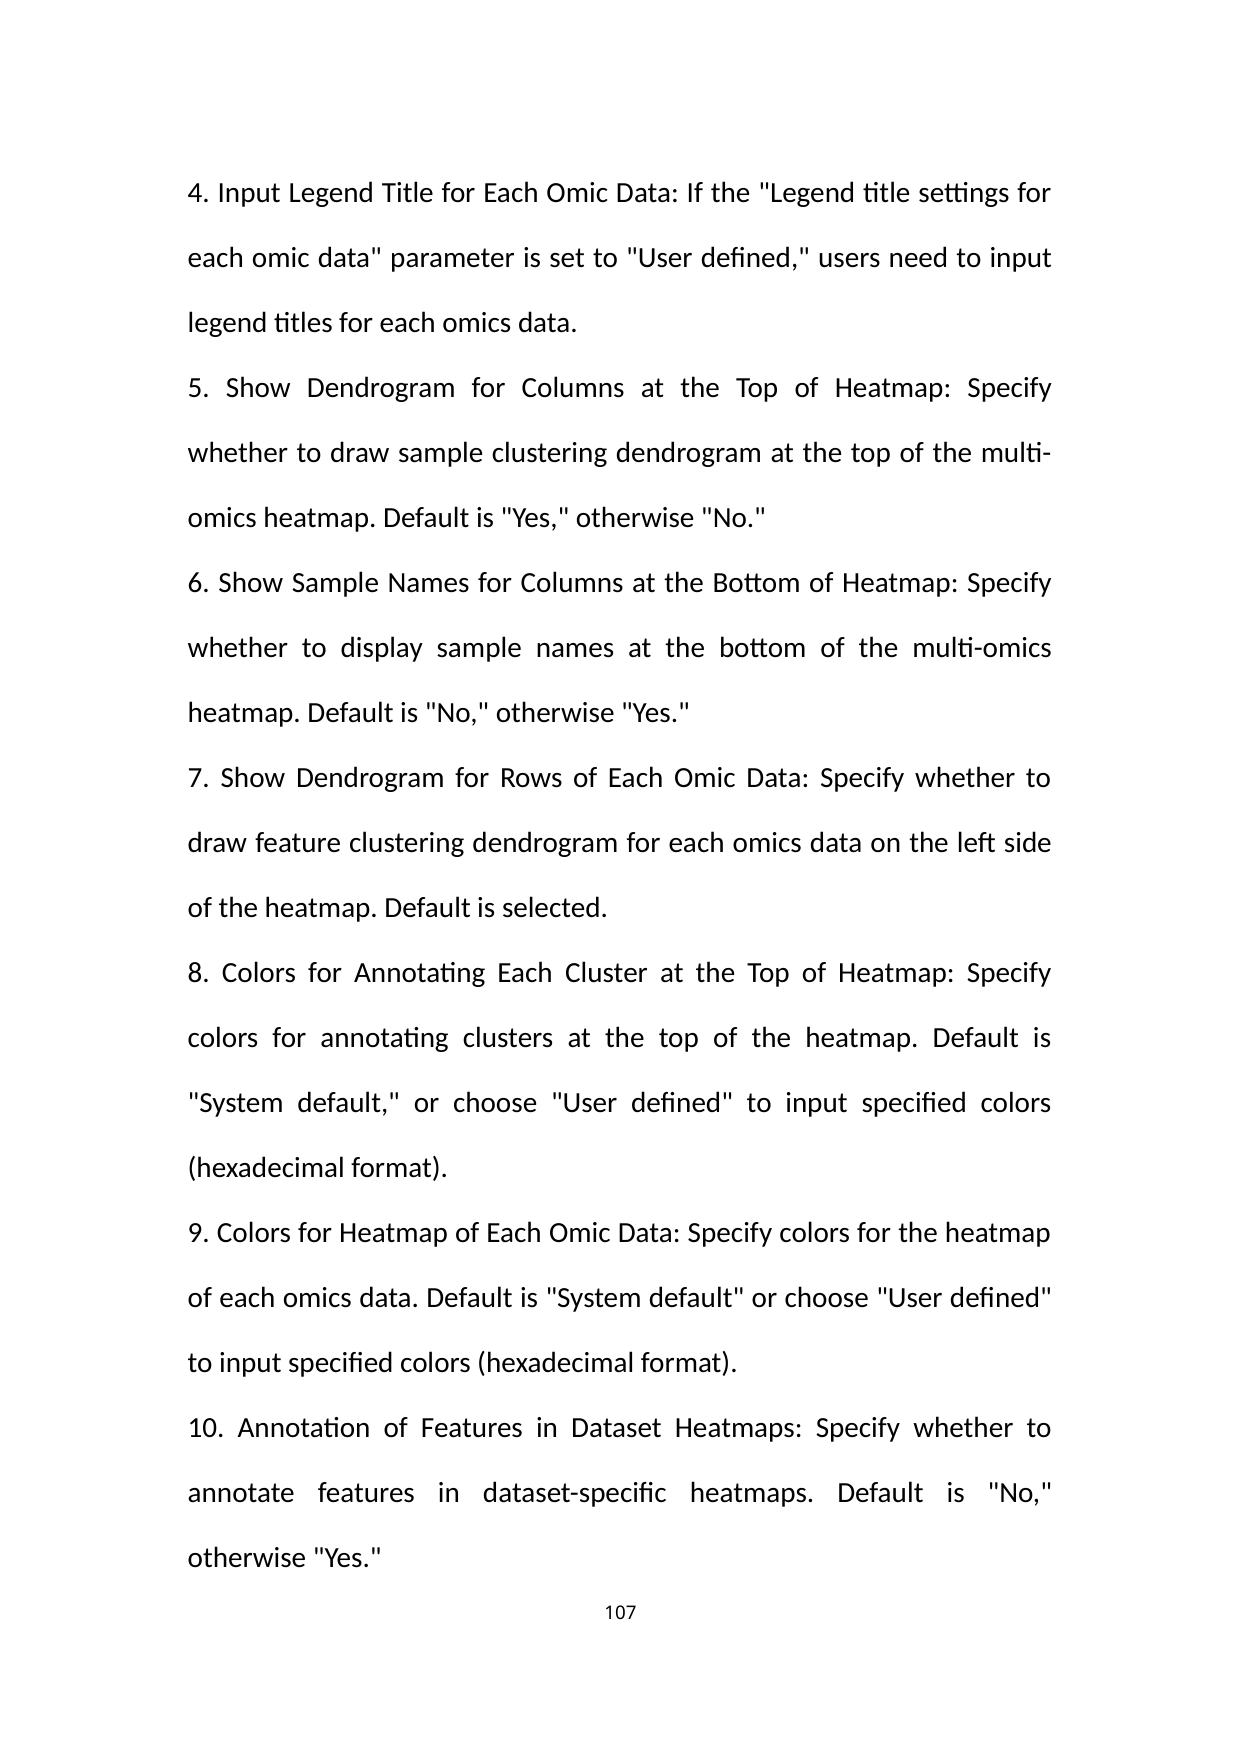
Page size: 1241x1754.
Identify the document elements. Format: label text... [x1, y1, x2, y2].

text 10. Annotation of Features in Dataset Heatmaps: Specify whether to annotate features in dataset-specific heatmaps. Default is "No," otherwise "Yes." [187, 1395, 1053, 1590]
text 6. Show Sample Names for Columns at the Bottom of Heatmap: Specify whether to display sample names at the bottom of the multi-omics heatmap. Default is "No," otherwise "Yes." [187, 550, 1053, 745]
text 4. Input Legend Title for Each Omic Data: If the "Legend title settings for each omic data" parameter is set to "User defined," users need to input legend titles for each omics data. [187, 160, 1053, 355]
text 8. Colors for Annotating Each Cluster at the Top of Heatmap: Specify colors for annotating clusters at the top of the heatmap. Default is "System default," or choose "User defined" to input specified colors (hexadecimal format). [187, 940, 1053, 1200]
text 9. Colors for Heatmap of Each Omic Data: Specify colors for the heatmap of each omics data. Default is "System default" or choose "User defined" to input specified colors (hexadecimal format). [187, 1200, 1053, 1395]
text 5. Show Dendrogram for Columns at the Top of Heatmap: Specify whether to draw sample clustering dendrogram at the top of the multi-omics heatmap. Default is "Yes," otherwise "No." [187, 355, 1053, 550]
text 7. Show Dendrogram for Rows of Each Omic Data: Specify whether to draw feature clustering dendrogram for each omics data on the left side of the heatmap. Default is selected. [187, 745, 1053, 940]
